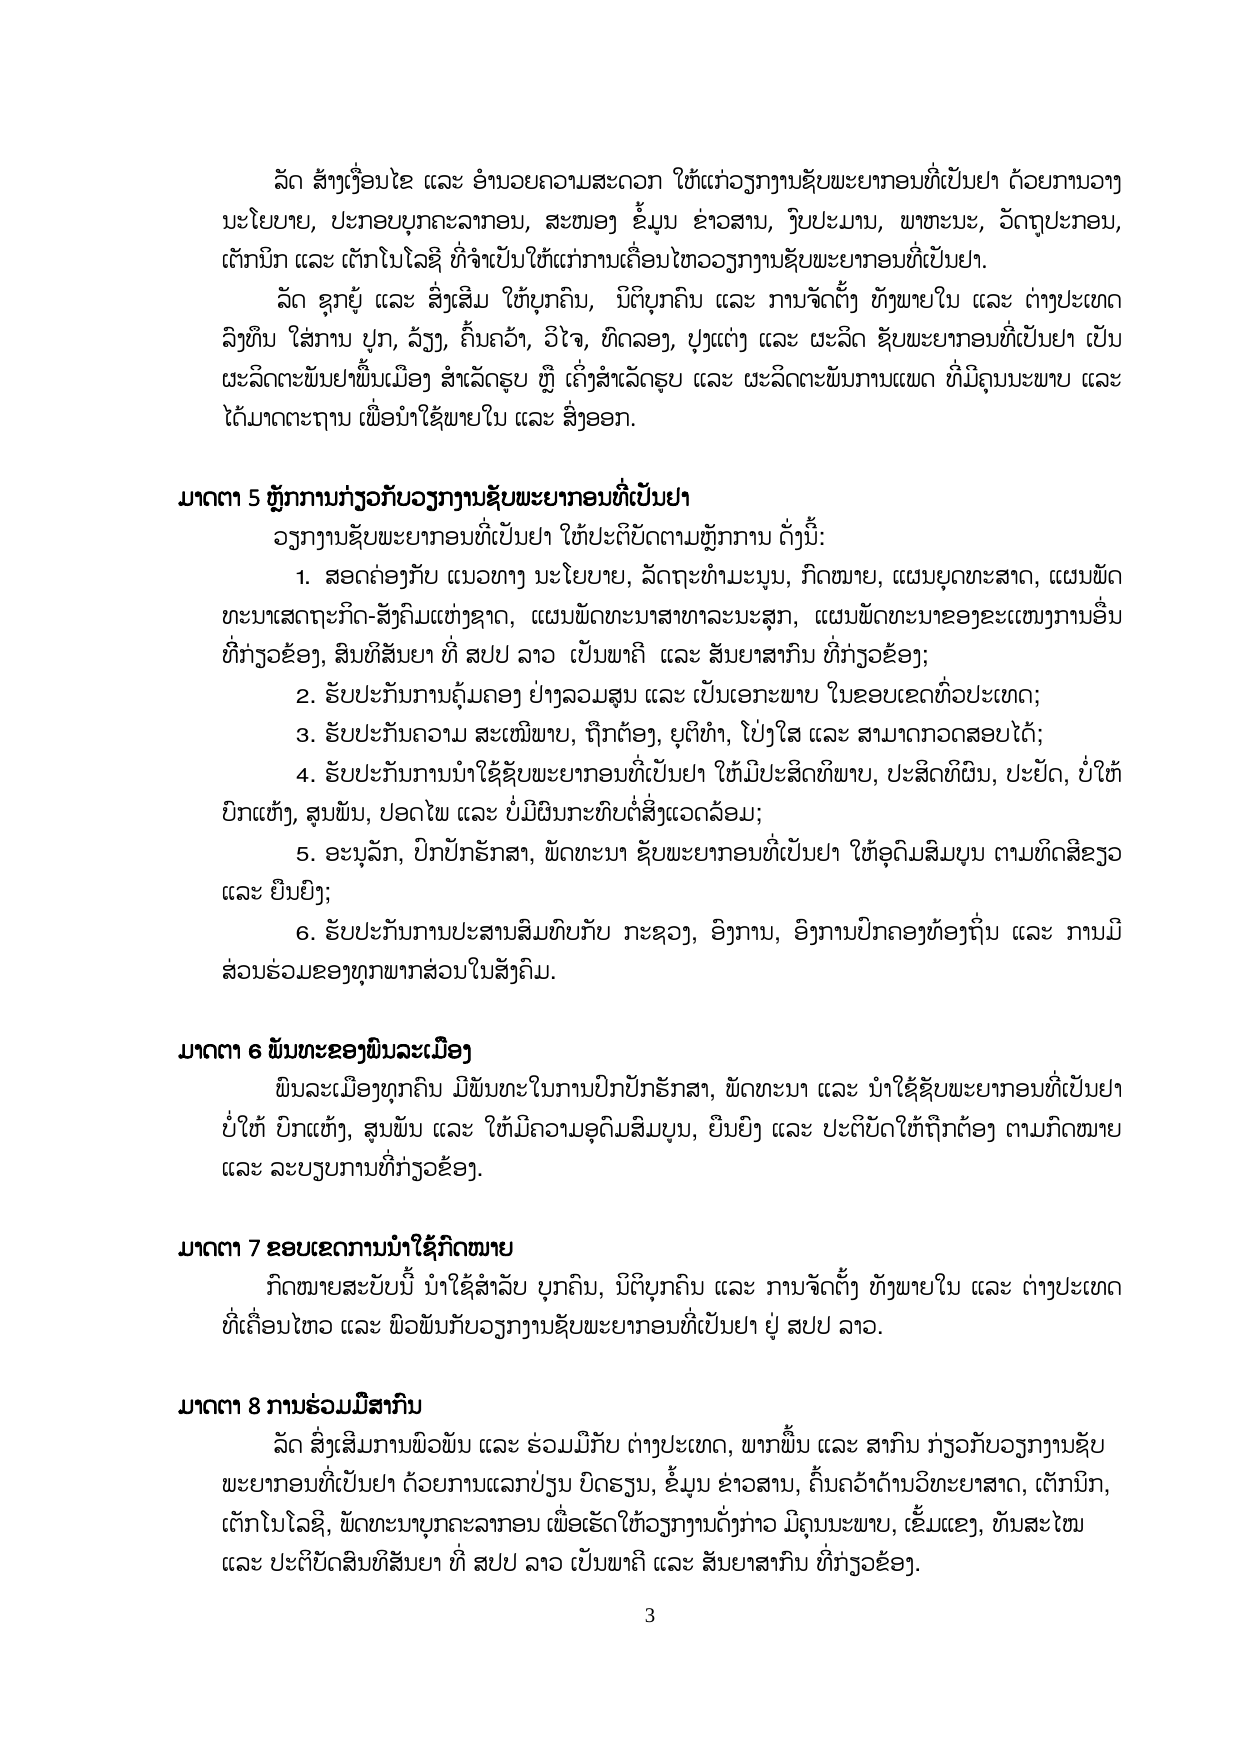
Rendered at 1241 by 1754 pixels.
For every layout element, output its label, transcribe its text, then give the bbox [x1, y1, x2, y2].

text ກົດໝາຍສະບັບນີ້ ນໍາໃຊ້ສໍາລັບ ບຸກຄົນ, ນິຕິບຸກຄົນ ແລະ ການຈັດຕັ້ງ ທັງພາຍໃນ ແລະ ຕ່າງປະເທດ ທີ່ເຄື່ອນໄຫວ ແລະ ພົວພັນກັບວຽກງານຊັບພະຍາກອນທີ່ເປັນຢາ ຢູ່ ສປປ ລາວ. [222, 1268, 1122, 1347]
text ມາດຕາ 8 ການຮ່ວມມືສາກົນ [177, 1386, 1122, 1426]
list ຮັບປະກັນການຄຸ້ມຄອງ ຢ່າງລວມສູນ ແລະ ເປັນເອກະພາບ ໃນຂອບເຂດທົ່ວປະເທດ; [222, 676, 1122, 715]
list ສອດຄ່ອງກັບ ແນວທາງ ນະໂຍບາຍ, ລັດຖະທໍາມະນູນ, ກົດໝາຍ, ແຜນຍຸດທະສາດ, ແຜນພັດ ທະນາເສດຖະກິດ-ສັງຄົມແຫ່ງຊາດ, ແຜນພັດທະນາສາທາລະນະສຸກ, ແຜນພັດທະນາຂອງຂະເເໜງການອື່ນທີີ່ກ່ຽວຂ້ອງ, ສົນທິສັນຍາ ທີ່ ສປປ ລາວ ເປັນພາຄີ ແລະ ສັນຍາສາກົນ ທີ່ກ່ຽວຂ້ອງ; [222, 557, 1122, 676]
list ຮັບປະກັນຄວາມ ສະເໝີພາບ, ຖືກຕ້ອງ, ຍຸຕິທໍາ, ໂປ່ງໃສ ແລະ ສາມາດກວດສອບໄດ້; [222, 715, 1122, 755]
text ວຽກງານຊັບພະຍາກອນທີ່ເປັນຢາ ໃຫ້ປະຕິບັດຕາມຫຼັກການ ດັ່ງນີ້: [266, 518, 1122, 557]
text ມາດຕາ 5 ຫຼັກການກ່ຽວກັບວຽກງານຊັບພະຍາກອນທີ່ເປັນຢາ [177, 478, 1122, 518]
text ມາດຕາ 6 ພັນທະຂອງພົນລະເມືອງ [177, 1031, 1122, 1071]
list ຮັບປະກັນການນໍາໃຊ້ຊັບພະຍາກອນທີ່ເປັນຢາ ໃຫ້ມີປະສິດທິພາບ, ປະສິດທິຜົນ, ປະຢັດ, ບໍ່ໃຫ້ ບົກແຫ້ງ, ສູນພັນ, ປອດໄພ ແລະ ບໍ່ມີຜົນກະທົບຕໍ່ສິ່ງແວດລ້ອມ; [222, 755, 1122, 834]
text ລັດ ສ້າງເງື່ອນໄຂ ແລະ ອໍານວຍຄວາມສະດວກ ໃຫ້ແກ່ວຽກງານຊັບພະຍາກອນທີ່ເປັນຢາ ດ້ວຍການວາງ ນະໂຍບາຍ, ປະກອບບຸກຄະລາກອນ, ສະໜອງ ຂໍ້ມູນ ຂ່າວສານ, ງົບປະມານ, ພາຫະນະ, ວັດຖູປະກອນ, ເຕັກນິກ ແລະ ເຕັກໂນໂລຊີ ທີ່ຈຳເປັນໃຫ້ແກ່ການເຄື່ອນໄຫວວຽກງານຊັບພະຍາກອນທີ່ເປັນຢາ. [222, 162, 1122, 281]
text ມາດຕາ 7 ຂອບເຂດການນໍາໃຊ້ກົດໝາຍ [177, 1228, 1122, 1268]
text ພົນລະເມືອງທຸກຄົນ ມີພັນທະໃນການປົກປັກຮັກສາ, ພັດທະນາ ແລະ ນຳໃຊ້ຊັບພະຍາກອນທີ່ເປັນຢາ ບໍ່ໃຫ້ ບົກແຫ້ງ, ສູນພັນ ແລະ ໃຫ້ມີຄວາມອຸດົມສົມບູນ, ຍືນຍົງ ແລະ ປະຕິບັດໃຫ້ຖືກຕ້ອງ ຕາມກົດໝາຍ ແລະ ລະບຽບການທີ່ກ່ຽວຂ້ອງ. [222, 1071, 1122, 1189]
text ລັດ ສົ່ງເສີມການພົວພັນ ແລະ ຮ່ວມມືກັບ ຕ່າງປະເທດ, ພາກພື້ນ ແລະ ສາກົນ ກ່ຽວກັບວຽກງານຊັບ ພະຍາກອນທີ່ເປັນຢາ ດ້ວຍການແລກປ່ຽນ ບົດຮຽນ, ຂໍ້ມູນ ຂ່າວສານ, ຄົ້ນຄວ້າດ້ານວິທະຍາສາດ, ເຕັກນິກ, ເຕັກໂນໂລຊີ, ພັດທະນາບຸກຄະລາກອນ ເພື່ອເຮັດໃຫ້ວຽກງານດັ່ງກ່າວ ມີຄຸນນະພາບ, ເຂັ້ມແຂງ, ທັນສະໄໝ ແລະ ປະຕິບັດສົນທິສັນຍາ ທີ່ ສປປ ລາວ ເປັນພາຄີ ແລະ ສັນຍາສາກົນ ທີ່ກ່ຽວຂ້ອງ. [222, 1426, 1122, 1584]
list ອະນຸລັກ, ປົກປັກຮັກສາ, ພັດທະນາ ຊັບພະຍາກອນທີ່ເປັນຢາ ໃຫ້ອຸດົມສົມບູນ ຕາມທິດສີຂຽວ ແລະ ຍືນຍົງ; [222, 834, 1122, 913]
list ຮັບປະກັນການປະສານສົມທົບກັບ ກະຊວງ, ອົງການ, ອົງການປົກຄອງທ້ອງຖິ່ນ ແລະ ການມີສ່ວນຮ່ວມຂອງທຸກພາກສ່ວນໃນສັງຄົມ. [222, 913, 1122, 992]
text ລັດ ຊຸກຍູ້ ແລະ ສົ່ງເສີມ ໃຫ້ບຸກຄົນ, ນິຕິບຸກຄົນ ແລະ ການຈັດຕັ້ງ ທັງພາຍໃນ ແລະ ຕ່າງປະເທດ ລົງທຶນ ໃສ່ການ ປູກ, ລ້ຽງ, ຄົ້ນຄວ້າ, ວິໄຈ, ທົດລອງ, ປຸງແຕ່ງ ແລະ ຜະລິດ ຊັບພະຍາກອນທີ່ເປັນຢາ ເປັນຜະລິດຕະພັນຢາພື້ນເມືອງ ສໍາເລັດຮູບ ຫຼື ເຄິ່ງສໍາເລັດຮູບ ແລະ ຜະລິດຕະພັນການແພດ ທີ່ມີຄຸນນະພາບ ແລະ ໄດ້ມາດຕະຖານ ເພື່ອນໍາໃຊ້ພາຍໃນ ແລະ ສົ່ງອອກ. [222, 281, 1122, 439]
